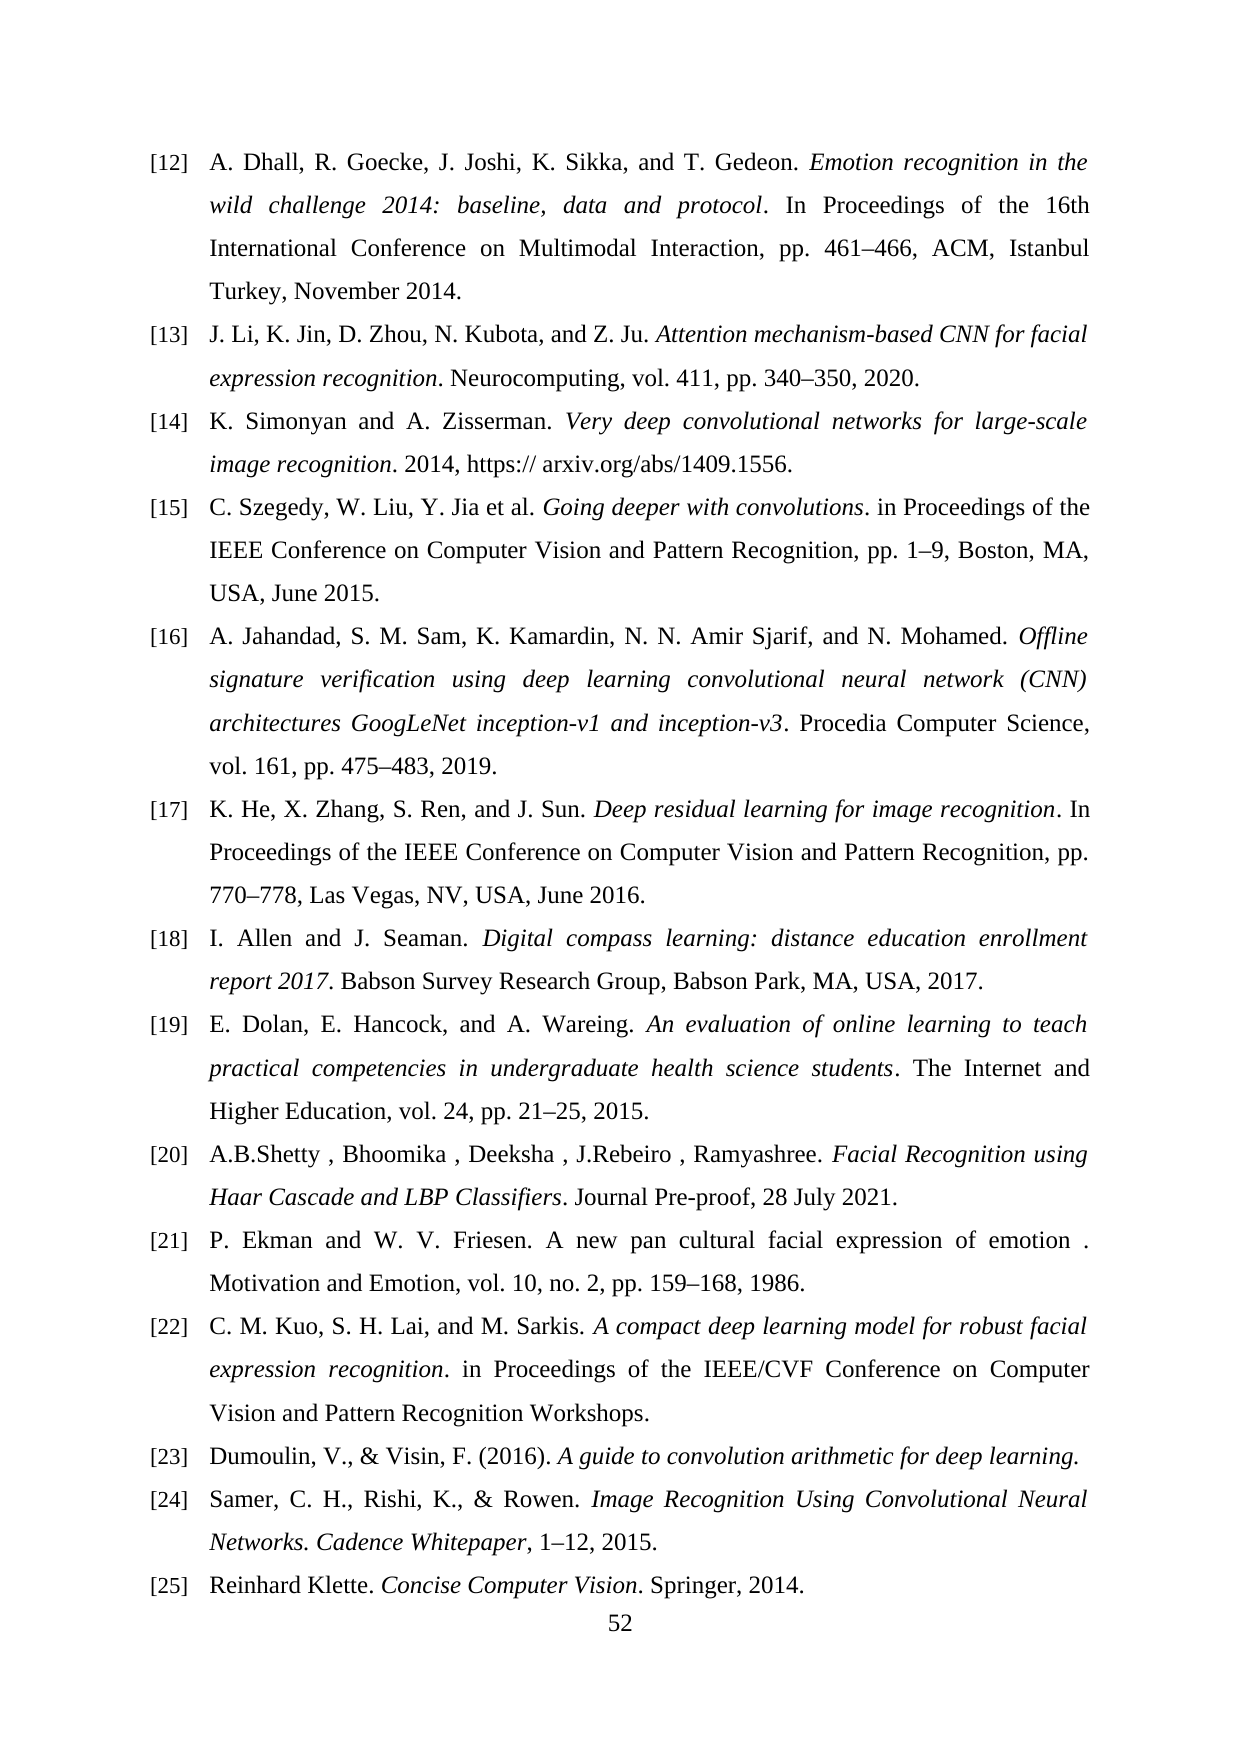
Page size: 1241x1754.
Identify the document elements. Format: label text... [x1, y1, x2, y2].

list Samer, C. H., Rishi, K., & Rowen. Image Recognition Using Convolutional Neural Networks. Cadence Whitepaper, 1–12, 2015. [150, 1484, 1090, 1556]
list Dumoulin, V., & Visin, F. (2016). A guide to convolution arithmetic for deep learning. [150, 1441, 1090, 1469]
list J. Li, K. Jin, D. Zhou, N. Kubota, and Z. Ju. Attention mechanism-based CNN for facial expression recognition. Neurocomputing, vol. 411, pp. 340–350, 2020. [150, 319, 1090, 391]
list K. He, X. Zhang, S. Ren, and J. Sun. Deep residual learning for image recognition. In Proceedings of the IEEE Conference on Computer Vision and Pattern Recognition, pp. 770–778, Las Vegas, NV, USA, June 2016. [150, 794, 1090, 909]
list C. M. Kuo, S. H. Lai, and M. Sarkis. A compact deep learning model for robust facial expression recognition. in Proceedings of the IEEE/CVF Conference on Computer Vision and Pattern Recognition Workshops. [150, 1311, 1090, 1426]
list Reinhard Klette. Concise Computer Vision. Springer, 2014. [150, 1570, 1090, 1599]
list K. Simonyan and A. Zisserman. Very deep convolutional networks for large-scale image recognition. 2014, https:// arxiv.org/abs/1409.1556. [150, 406, 1090, 478]
list E. Dolan, E. Hancock, and A. Wareing. An evaluation of online learning to teach practical competencies in undergraduate health science students. The Internet and Higher Education, vol. 24, pp. 21–25, 2015. [150, 1009, 1090, 1124]
list A.B.Shetty , Bhoomika , Deeksha , J.Rebeiro , Ramyashree. Facial Recognition using Haar Cascade and LBP Classifiers. Journal Pre-proof, 28 July 2021. [150, 1139, 1090, 1211]
list A. Dhall, R. Goecke, J. Joshi, K. Sikka, and T. Gedeon. Emotion recognition in the wild challenge 2014: baseline, data and protocol. In Proceedings of the 16th International Conference on Multimodal Interaction, pp. 461–466, ACM, Istanbul Turkey, November 2014. [150, 147, 1090, 305]
list A. Jahandad, S. M. Sam, K. Kamardin, N. N. Amir Sjarif, and N. Mohamed. Offline signature verification using deep learning convolutional neural network (CNN) architectures GoogLeNet inception-v1 and inception-v3. Procedia Computer Science, vol. 161, pp. 475–483, 2019. [150, 621, 1090, 779]
list I. Allen and J. Seaman. Digital compass learning: distance education enrollment report 2017. Babson Survey Research Group, Babson Park, MA, USA, 2017. [150, 923, 1090, 995]
list P. Ekman and W. V. Friesen. A new pan cultural facial expression of emotion . Motivation and Emotion, vol. 10, no. 2, pp. 159–168, 1986. [150, 1225, 1090, 1297]
list C. Szegedy, W. Liu, Y. Jia et al. Going deeper with convolutions. in Proceedings of the IEEE Conference on Computer Vision and Pattern Recognition, pp. 1–9, Boston, MA, USA, June 2015. [150, 492, 1090, 607]
